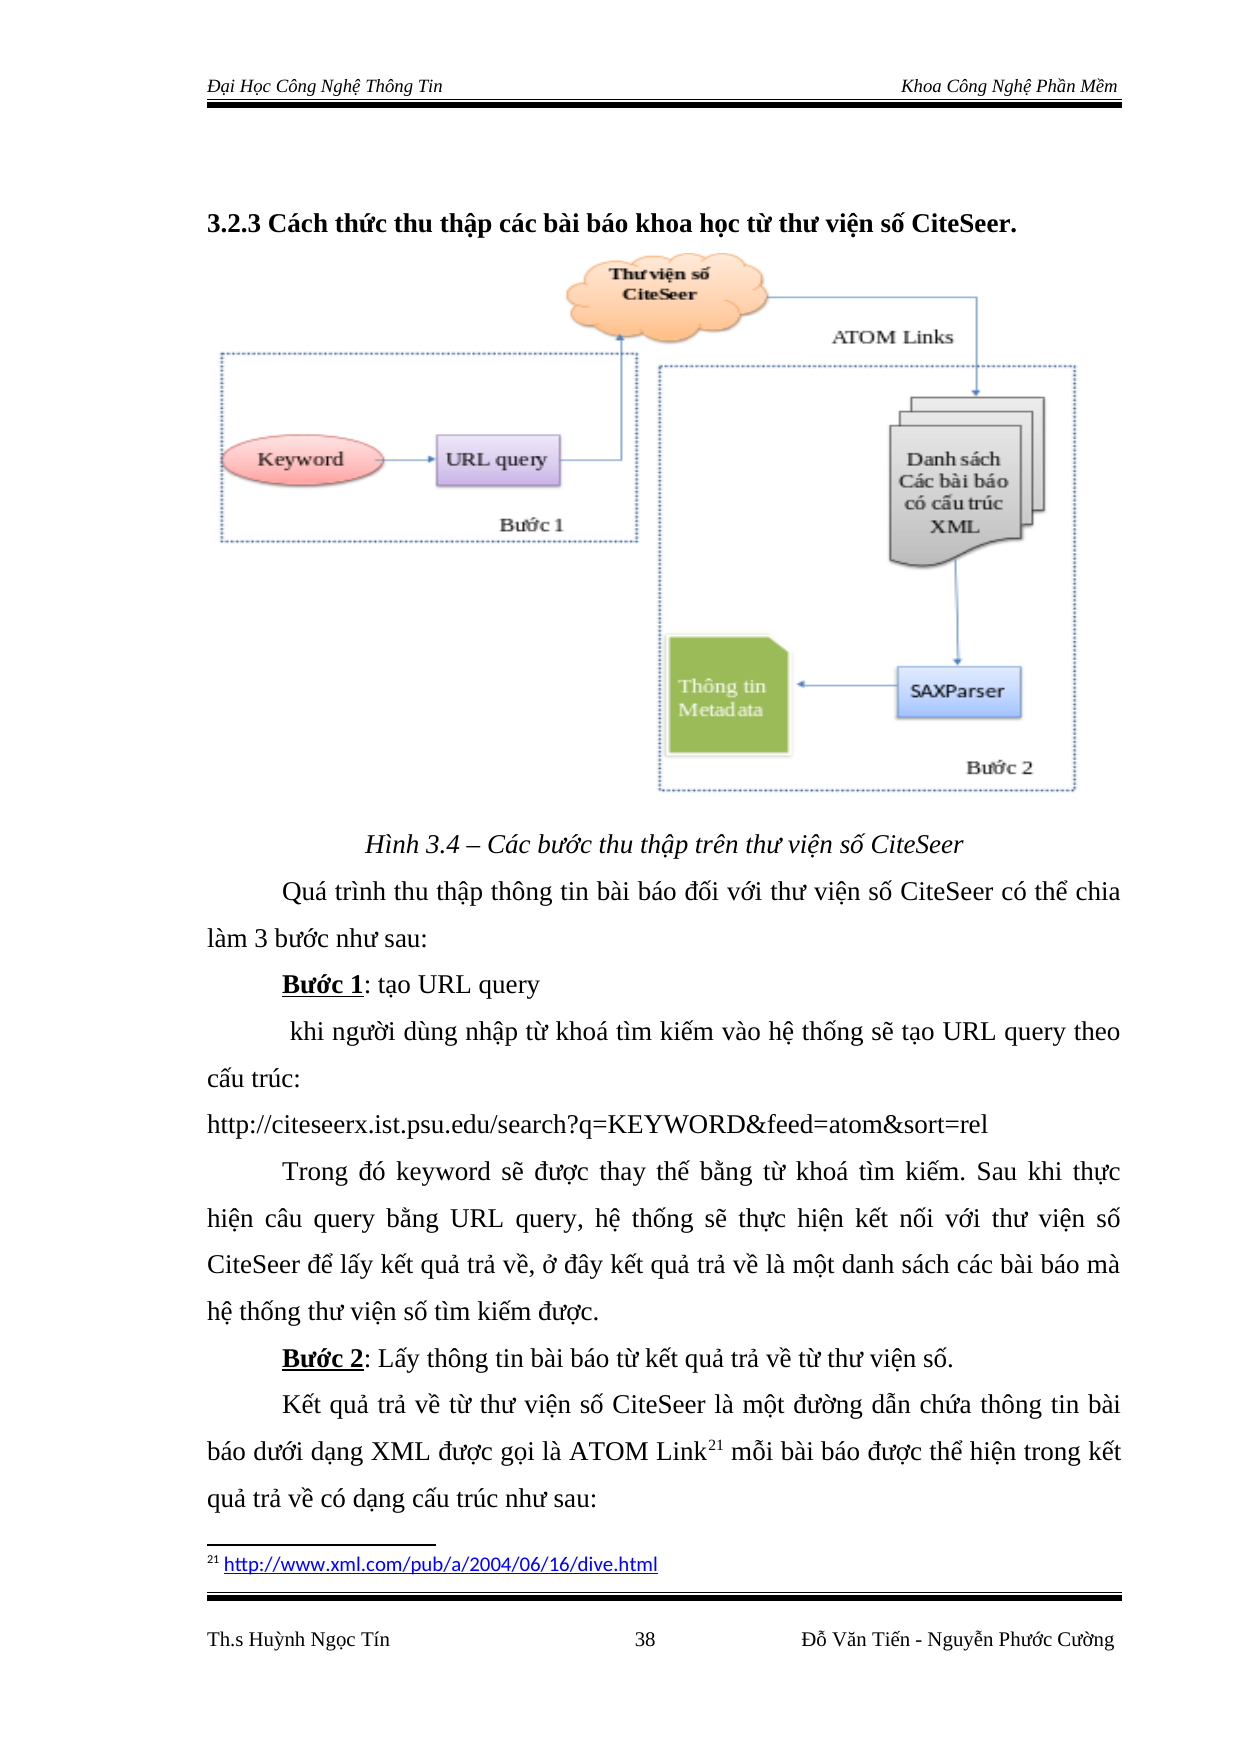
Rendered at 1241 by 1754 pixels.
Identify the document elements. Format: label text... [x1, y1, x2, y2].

text Bước 1: tạo URL query [207, 969, 1122, 1000]
text khi người dùng nhập từ khoá tìm kiếm vào hệ thống sẽ tạo URL query theo cấu trúc: [207, 1015, 1122, 1093]
text Kết quả trả về từ thư viện số CiteSeer là một đường dẫn chứa thông tin bài báo dưới dạng XML được gọi là ATOM Link mỗi bài báo được thể hiện trong kết quả trả về có dạng cấu trúc như sau: [207, 1389, 1122, 1513]
text http://citeseerx.ist.psu.edu/search?q=KEYWORD&feed=atom&sort=rel [207, 1109, 1122, 1140]
text Bước 2: Lấy thông tin bài báo từ kết quả trả về từ thư viện số. [207, 1342, 1122, 1373]
subtitle Hình 3.4 – Các bước thu thập trên thư viện số CiteSeer [207, 829, 1122, 860]
text Trong đó keyword sẽ được thay thế bằng từ khoá tìm kiếm. Sau khi thực hiện câu query bằng URL query, hệ thống sẽ thực hiện kết nối với thư viện số CiteSeer để lấy kết quả trả về, ở đây kết quả trả về là một danh sách các bài báo mà hệ thống thư viện số tìm kiếm được. [207, 1155, 1122, 1326]
text Quá trình thu thập thông tin bài báo đối với thư viện số CiteSeer có thể chia làm 3 bước như sau: [207, 875, 1122, 953]
subtitle 3.2.3 Cách thức thu thập các bài báo khoa học từ thư viện số CiteSeer. [207, 207, 1122, 238]
